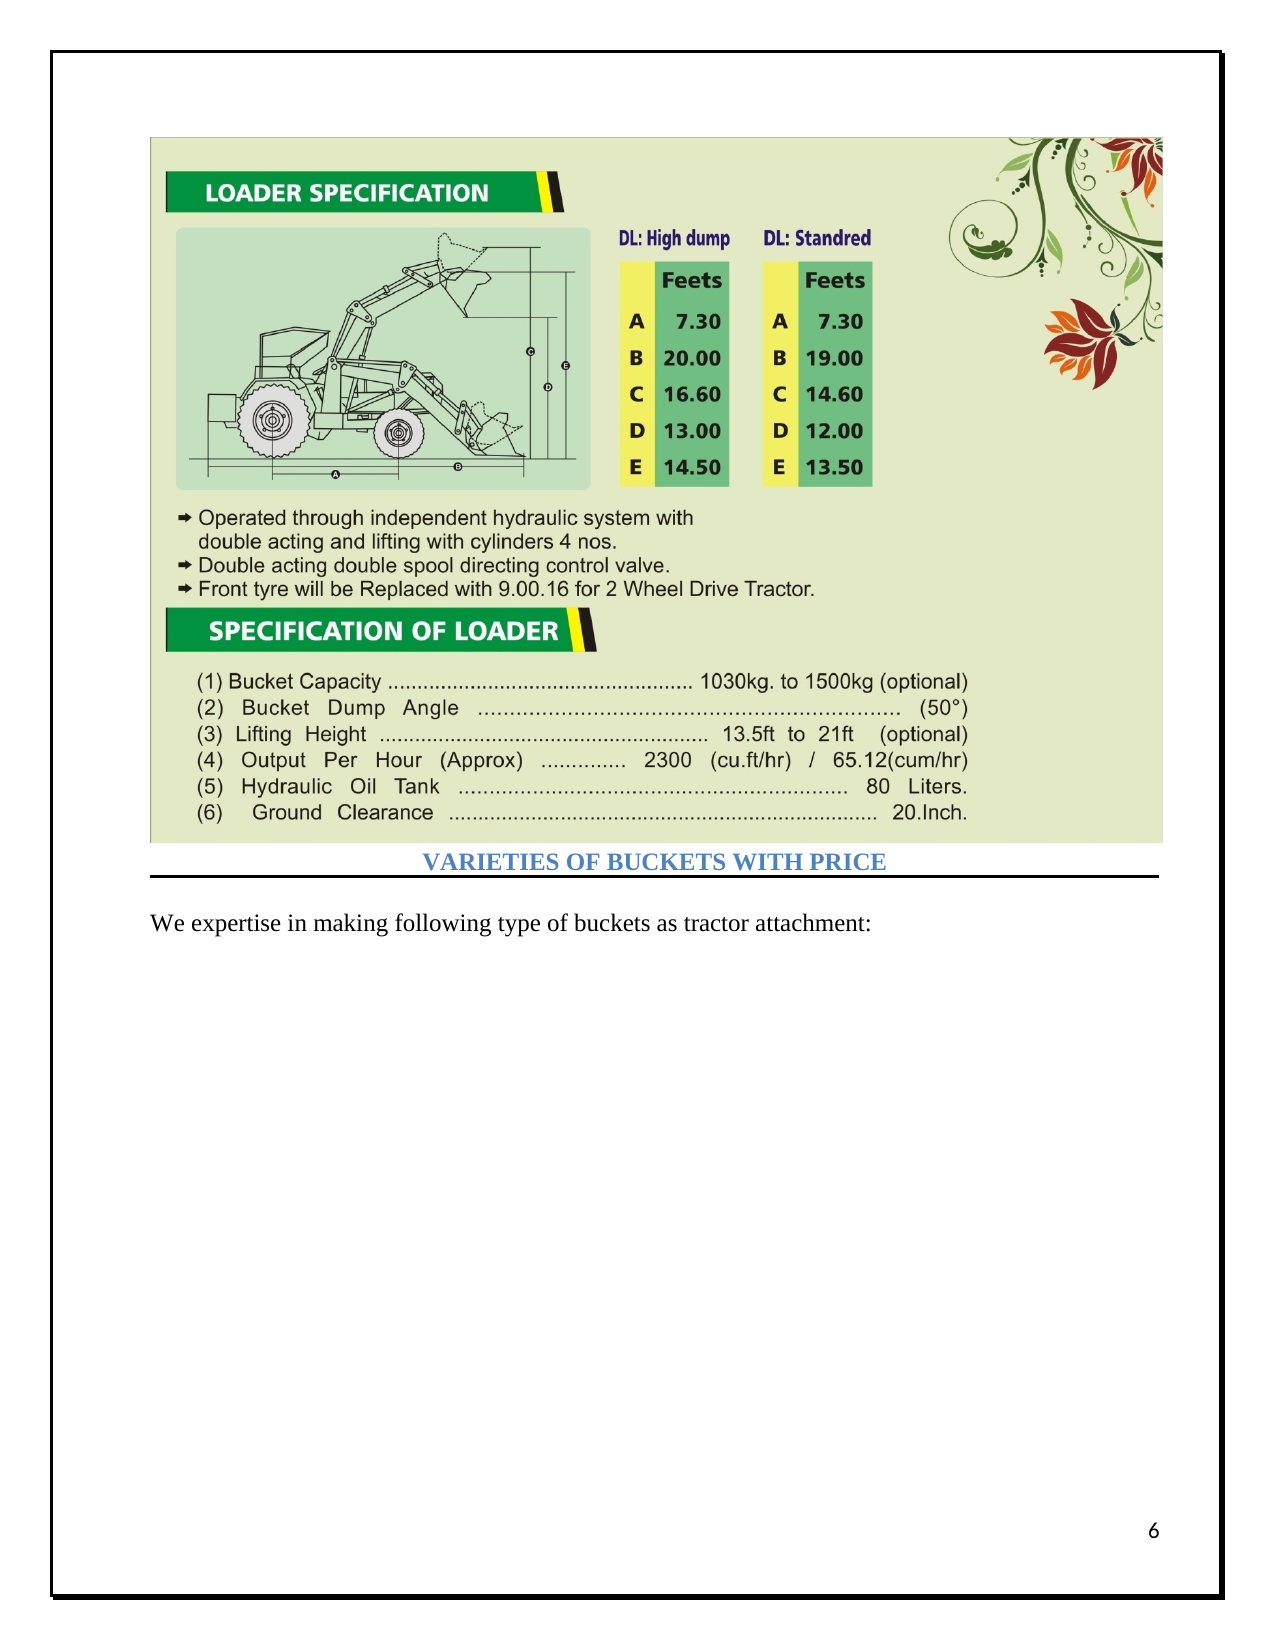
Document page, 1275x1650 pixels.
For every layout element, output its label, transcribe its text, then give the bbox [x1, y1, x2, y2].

text We expertise in making following type of buckets as tractor attachment: [150, 908, 1159, 936]
picture [150, 137, 1163, 843]
subtitle VARIETIES OF BUCKETS WITH PRICE [150, 843, 1159, 875]
